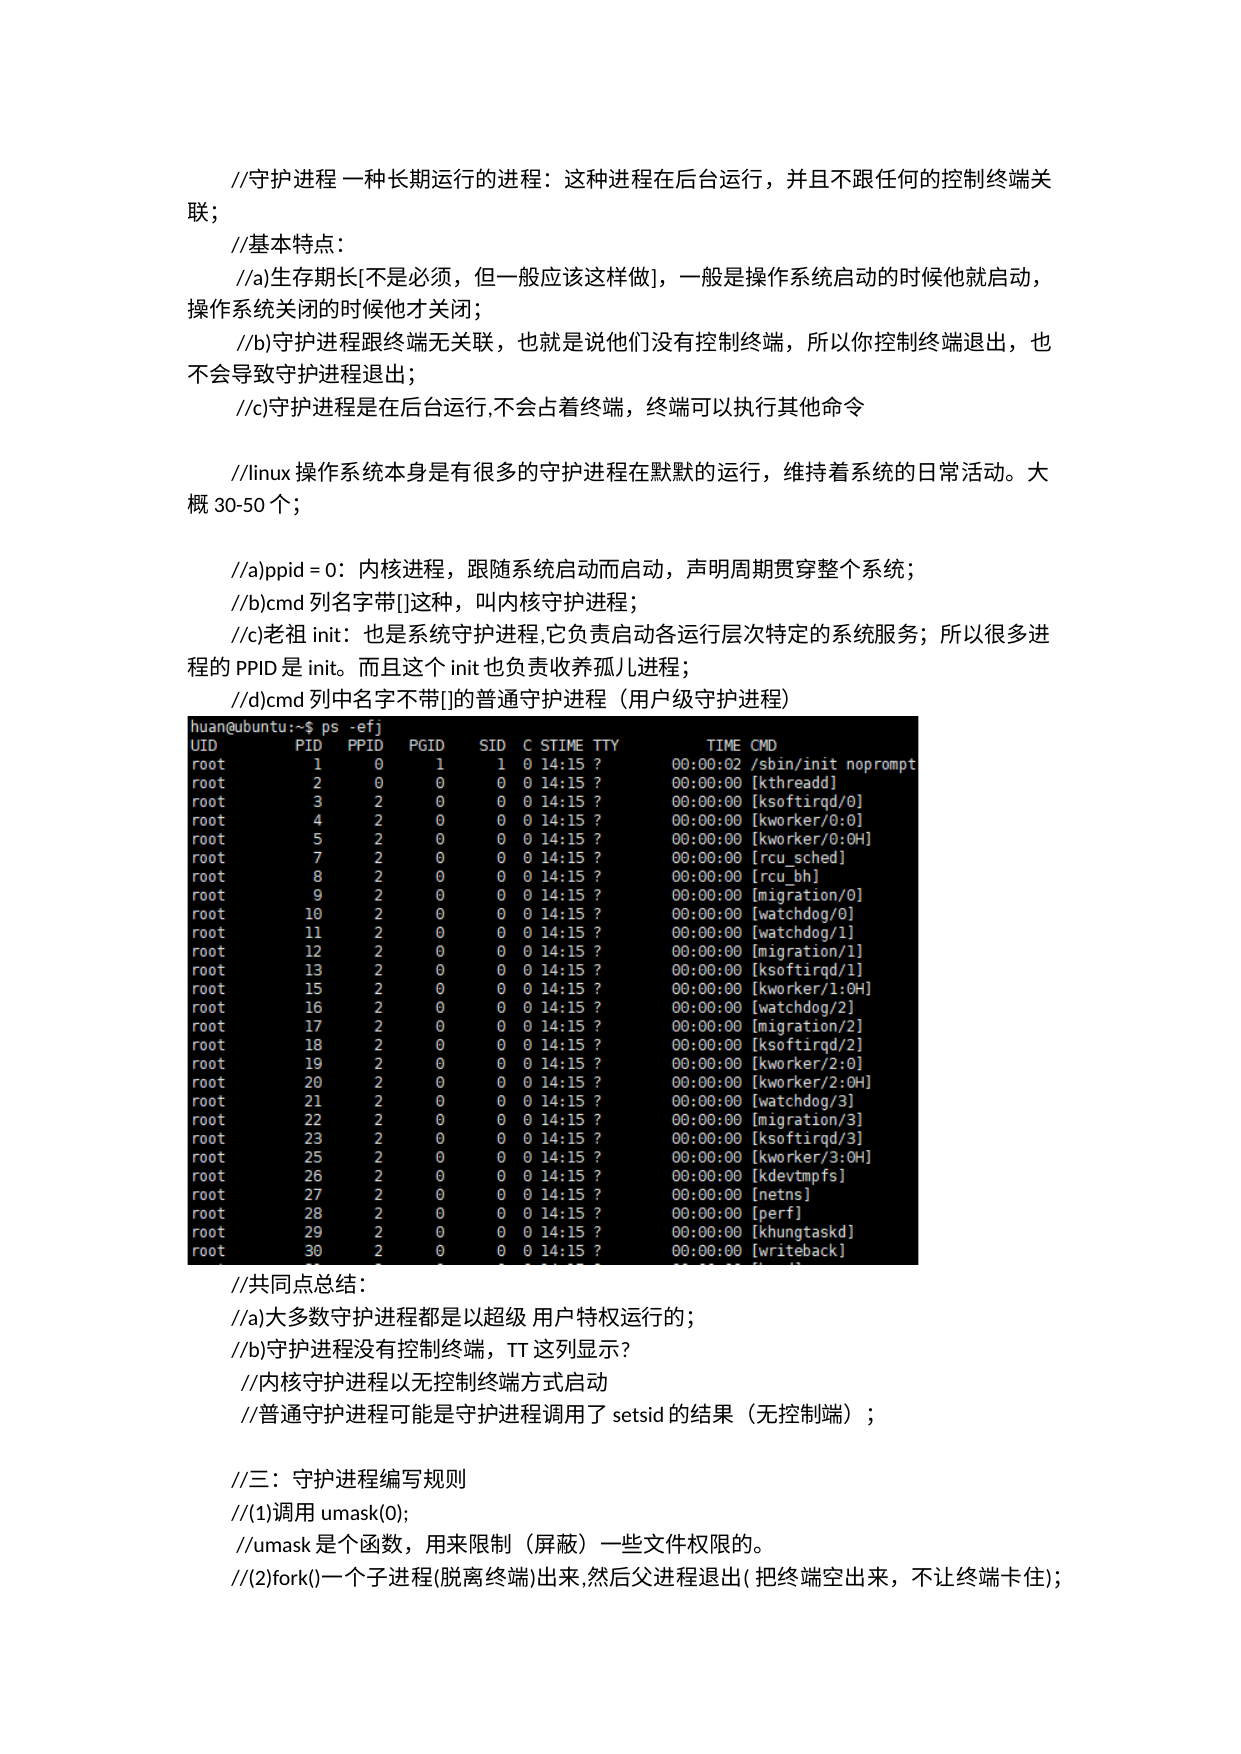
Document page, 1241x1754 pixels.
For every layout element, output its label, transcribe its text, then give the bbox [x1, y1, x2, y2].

text //a)生存期长[不是必须，但一般应该这样做]，一般是操作系统启动的时候他就启动，操作系统关闭的时候他才关闭； [187, 259, 1053, 324]
text //c)守护进程是在后台运行,不会占着终端，终端可以执行其他命令 [187, 389, 1053, 422]
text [187, 1559, 1053, 1592]
text //a)ppid = 0：内核进程，跟随系统启动而启动，声明周期贯穿整个系统； [187, 552, 1053, 584]
text //共同点总结： [187, 1267, 1053, 1299]
text //c)老祖init：也是系统守护进程,它负责启动各运行层次特定的系统服务；所以很多进程的PPID是init。而且这个init也负责收养孤儿进程； [187, 617, 1053, 682]
text //a)大多数守护进程都是以超级 用户特权运行的； [187, 1299, 1053, 1332]
text //b)守护进程没有控制终端，TT这列显示? [187, 1332, 1053, 1364]
text //普通守护进程可能是守护进程调用了setsid的结果（无控制端）； [187, 1397, 1053, 1429]
text //umask是个函数，用来限制（屏蔽）一些文件权限的。 [187, 1527, 1053, 1559]
text //基本特点： [187, 227, 1053, 259]
text //linux操作系统本身是有很多的守护进程在默默的运行，维持着系统的日常活动。大概30-50个； [187, 454, 1053, 519]
picture [187, 716, 919, 1265]
text //d)cmd列中名字不带[]的普通守护进程（用户级守护进程） [187, 682, 1053, 714]
text //守护进程 一种长期运行的进程：这种进程在后台运行，并且不跟任何的控制终端关联； [187, 162, 1053, 227]
text //b)cmd列名字带[]这种，叫内核守护进程； [187, 584, 1053, 617]
text //内核守护进程以无控制终端方式启动 [187, 1364, 1053, 1397]
text //(1)调用umask(0); [187, 1494, 1053, 1527]
text //b)守护进程跟终端无关联，也就是说他们没有控制终端，所以你控制终端退出，也不会导致守护进程退出； [187, 324, 1053, 389]
text //三：守护进程编写规则 [187, 1462, 1053, 1494]
